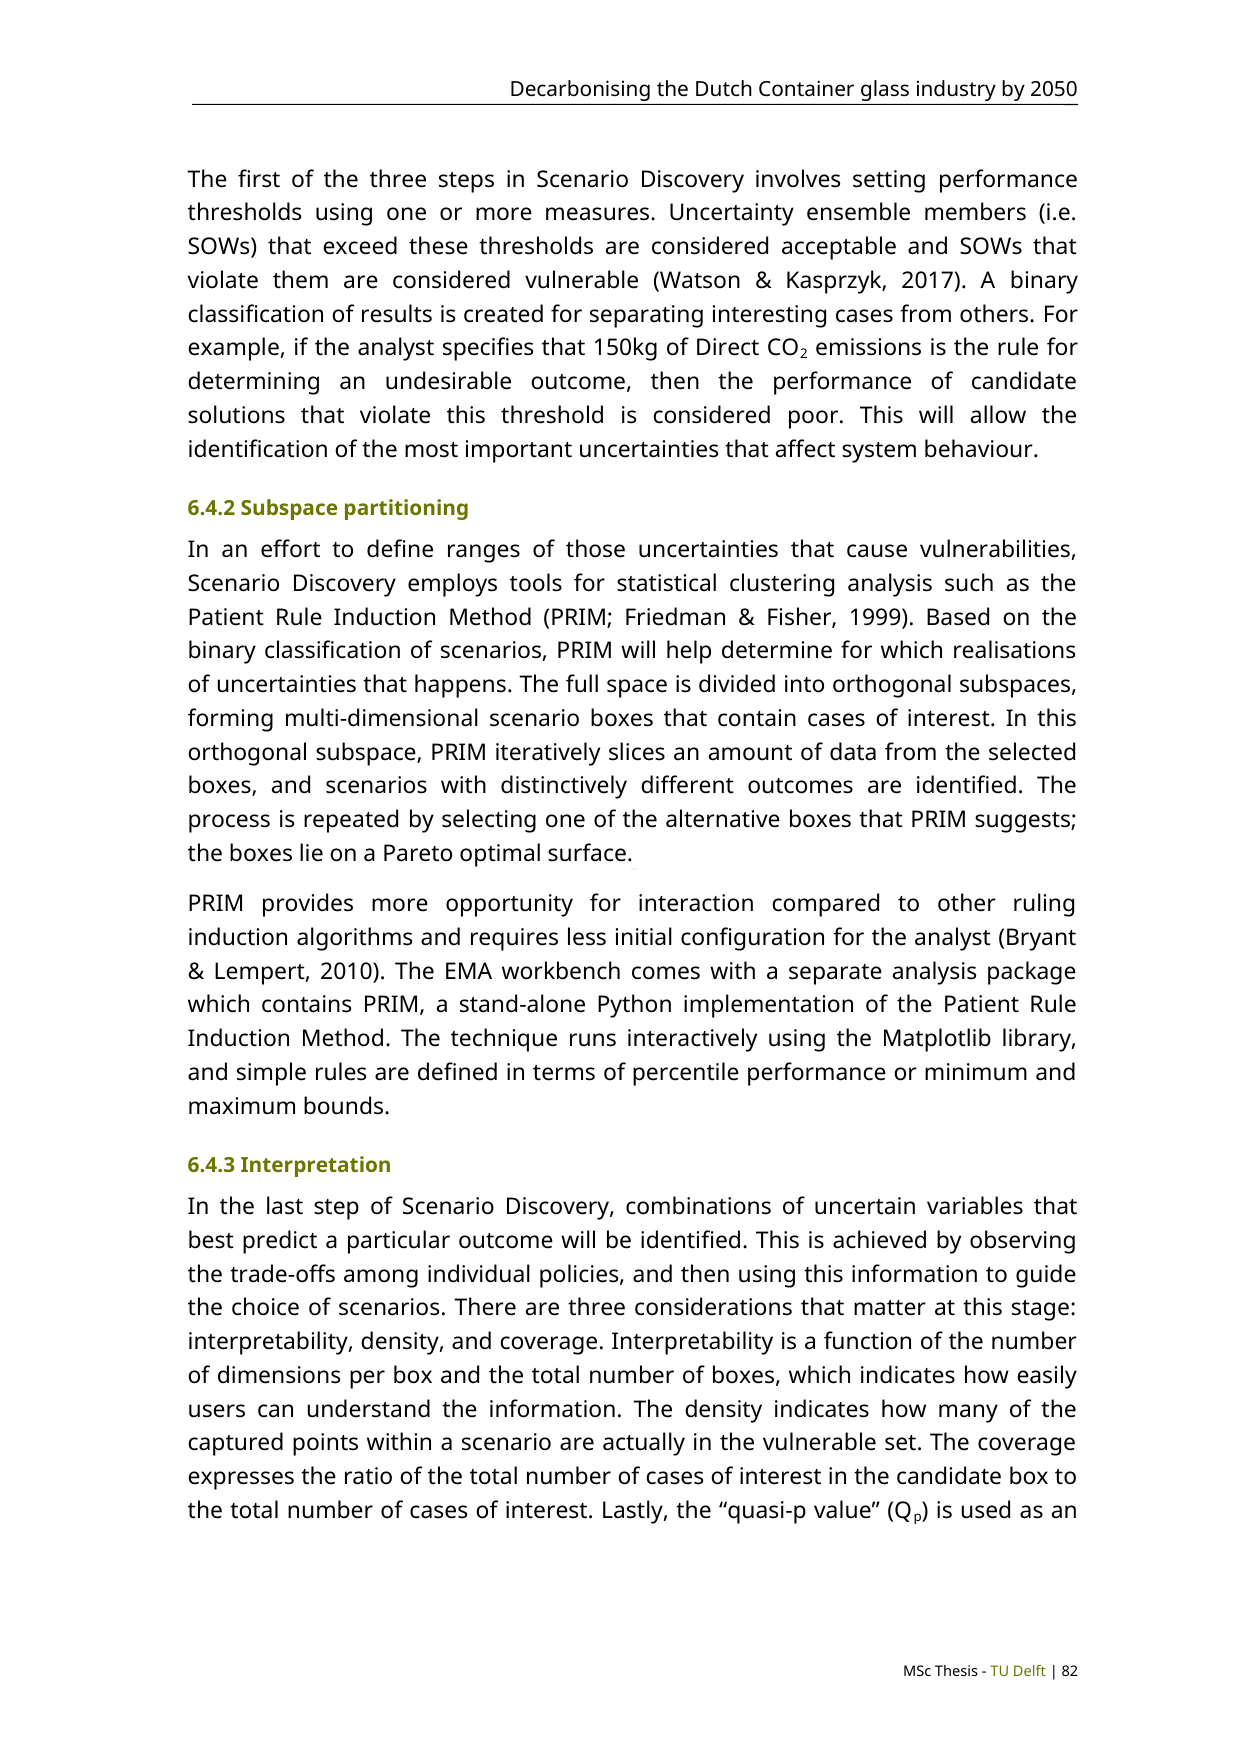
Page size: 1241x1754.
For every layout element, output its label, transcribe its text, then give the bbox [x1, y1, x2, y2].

text PRIM provides more opportunity for interaction compared to other ruling induction algorithms and requires less initial configuration for the analyst (Bryant & Lempert, 2010). The EMA workbench comes with a separate analysis package which contains PRIM, a stand-alone Python implementation of the Patient Rule Induction Method. The technique runs interactively using the Matplotlib library, and simple rules are defined in terms of percentile performance or minimum and maximum bounds. [187, 887, 1078, 1121]
text In an effort to define ranges of those uncertainties that cause vulnerabilities, Scenario Discovery employs tools for statistical clustering analysis such as the Patient Rule Induction Method (PRIM; Friedman & Fisher, 1999). Based on the binary classification of scenarios, PRIM will help determine for which realisations of uncertainties that happens. The full space is divided into orthogonal subspaces, forming multi-dimensional scenario boxes that contain cases of interest. In this orthogonal subspace, PRIM iteratively slices an amount of data from the selected boxes, and scenarios with distinctively different outcomes are identified. The process is repeated by selecting one of the alternative boxes that PRIM suggests; the boxes lie on a Pareto optimal surface. [187, 533, 1078, 868]
text 6.4.3 Interpretation [187, 1150, 1078, 1177]
text The first of the three steps in Scenario Discovery involves setting performance thresholds using one or more measures. Uncertainty ensemble members (i.e. SOWs) that exceed these thresholds are considered acceptable and SOWs that violate them are considered vulnerable (Watson & Kasprzyk, 2017). A binary classification of results is created for separating interesting cases from others. For example, if the analyst specifies that 150kg of Direct CO2 emissions is the rule for determining an undesirable outcome, then the performance of candidate solutions that violate this threshold is considered poor. This will allow the identification of the most important uncertainties that affect system behaviour. [187, 162, 1078, 464]
text 6.4.2 Subspace partitioning [187, 493, 1078, 520]
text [187, 1190, 1078, 1525]
